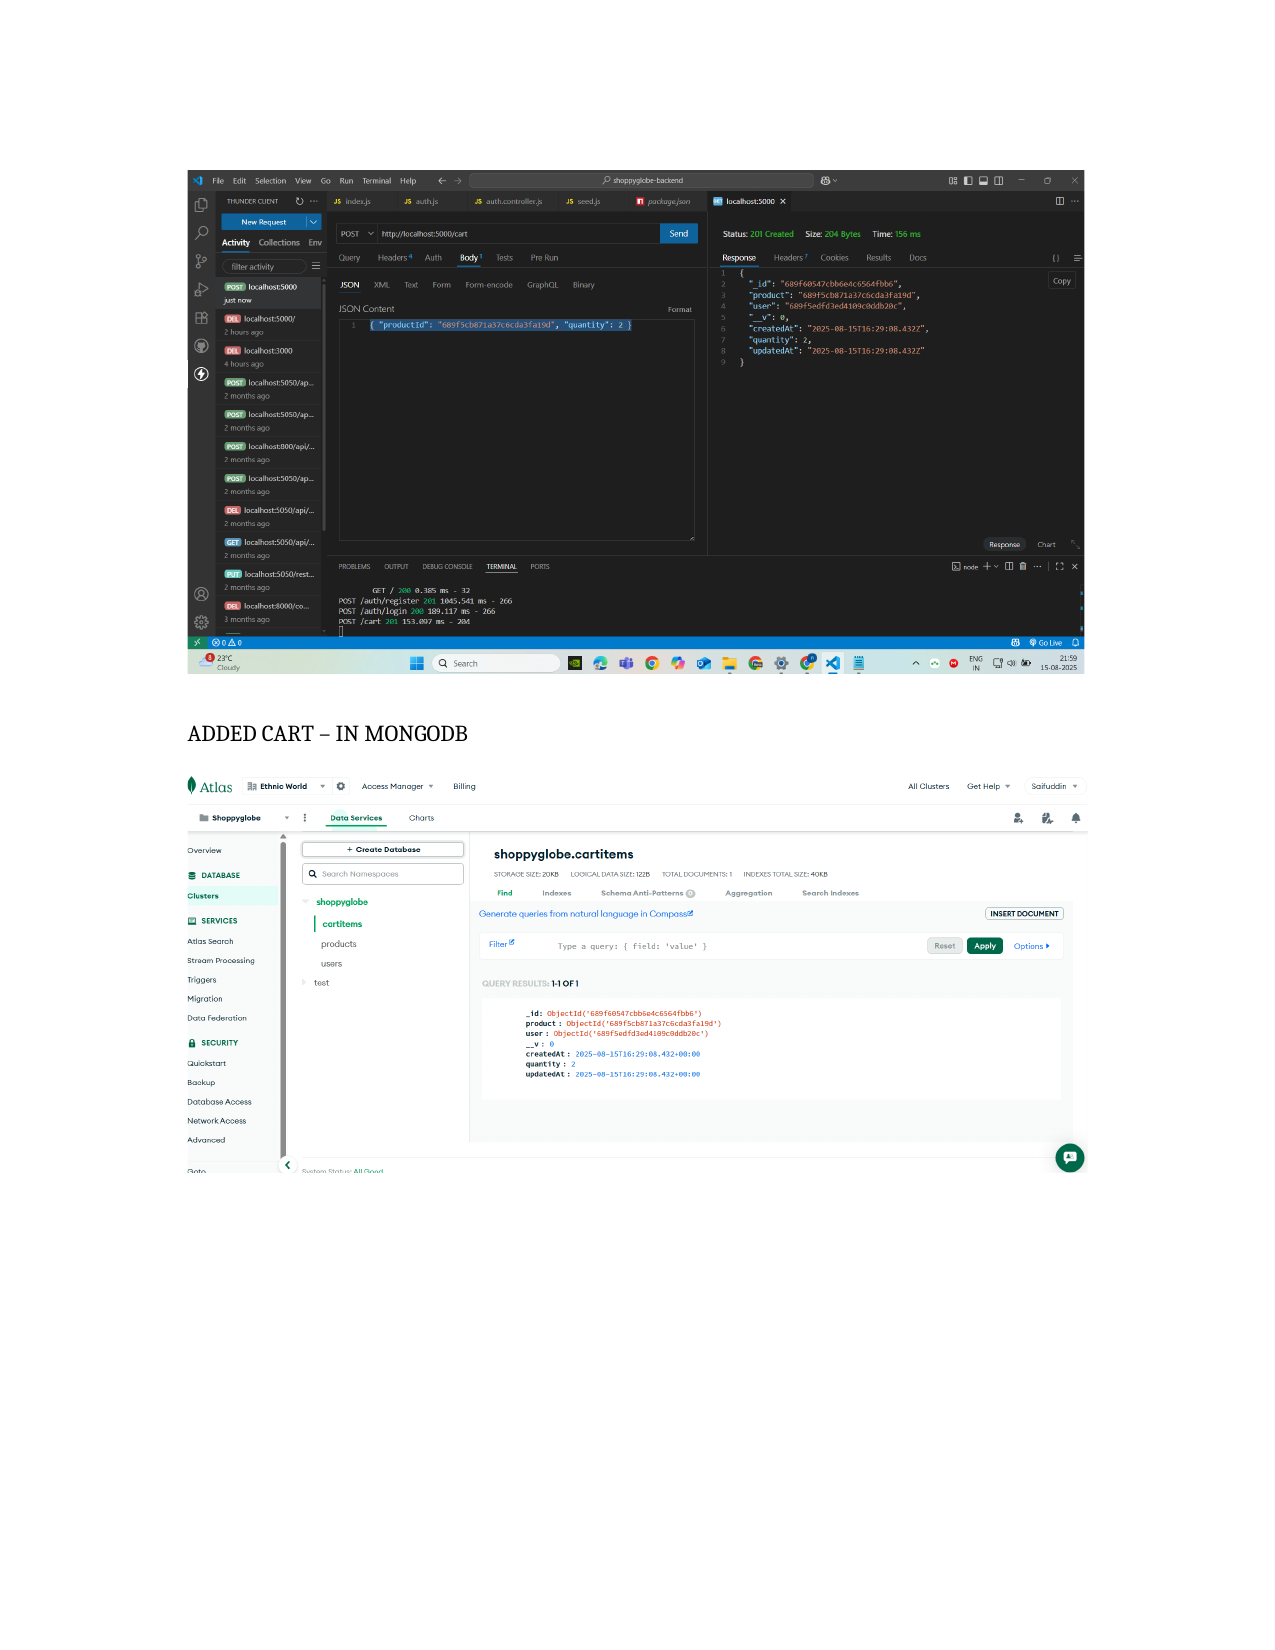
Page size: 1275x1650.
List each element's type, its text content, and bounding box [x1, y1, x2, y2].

picture [187, 170, 1084, 673]
picture [187, 772, 1088, 1173]
text ADDED CART – IN MONGODB [187, 721, 1087, 747]
